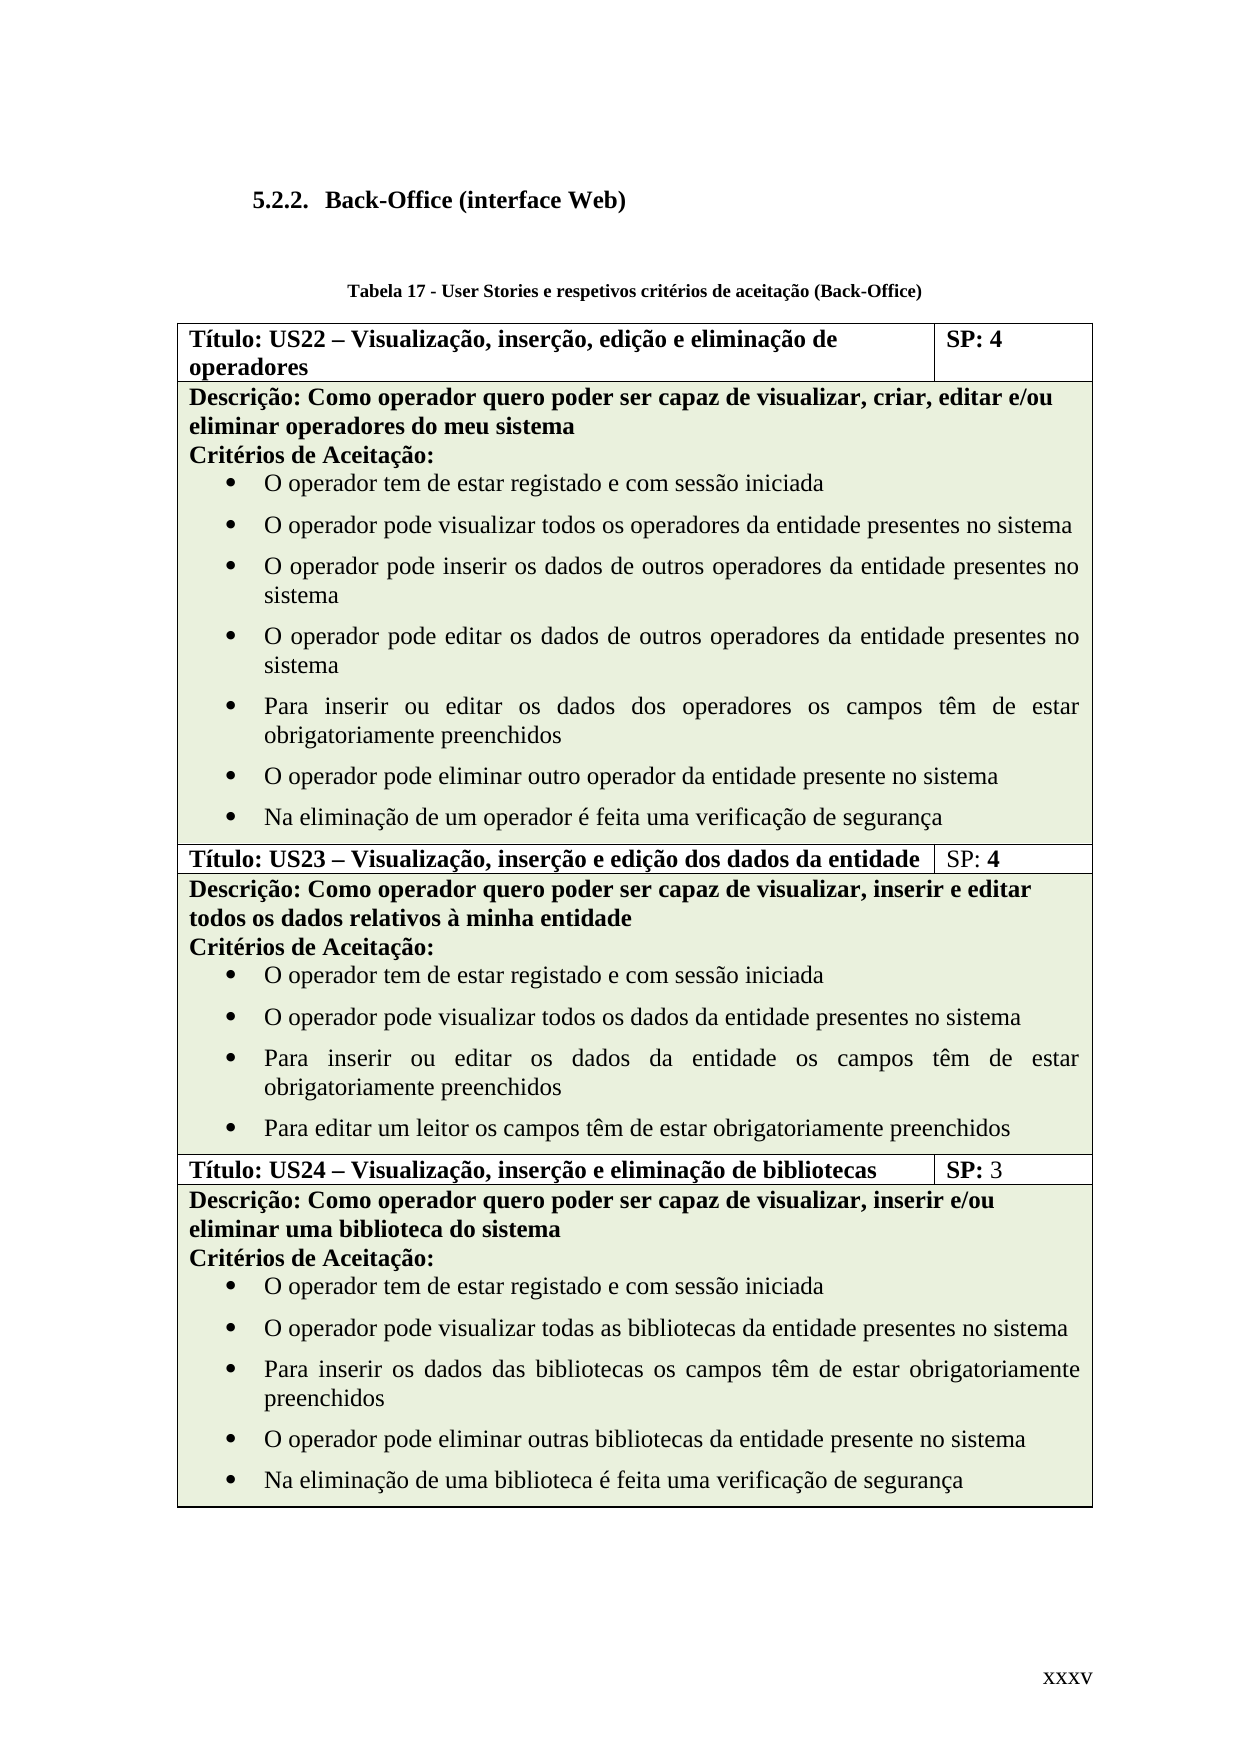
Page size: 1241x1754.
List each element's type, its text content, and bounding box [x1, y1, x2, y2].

table_cell Descrição: Como operador quero poder ser capaz de visualizar, inserir e editar todos os dados relativos à minha entidade Critérios de Aceitação: O operador tem de estar registado e com sessão iniciada O operador pode visualizar todos os dados da entidade presentes no sistema Para inserir ou editar os dados da entidade os campos têm de estar obrigatoriamente preenchidos Para editar um leitor os campos têm de estar obrigatoriamente preenchidos [178, 874, 1092, 1154]
text Tabela 17 - User Stories e respetivos critérios de aceitação (Back-Office) [177, 280, 1092, 302]
table_cell Descrição: Como operador quero poder ser capaz de visualizar, inserir e/ou eliminar uma biblioteca do sistema Critérios de Aceitação: O operador tem de estar registado e com sessão iniciada O operador pode visualizar todas as bibliotecas da entidade presentes no sistema Para inserir os dados das bibliotecas os campos têm de estar obrigatoriamente preenchidos O operador pode eliminar outras bibliotecas da entidade presente no sistema Na eliminação de uma biblioteca é feita uma verificação de segurança [178, 1185, 1092, 1506]
table_cell SP: 3 [935, 1155, 1092, 1184]
table_header Título: US22 – Visualização, inserção, edição e eliminação de operadores [178, 324, 934, 381]
table_cell SP: 4 [935, 845, 1092, 873]
subtitle Back-Office (interface Web) [252, 185, 1092, 214]
table_cell Descrição: Como operador quero poder ser capaz de visualizar, criar, editar e/ou eliminar operadores do meu sistema Critérios de Aceitação: O operador tem de estar registado e com sessão iniciada O operador pode visualizar todos os operadores da entidade presentes no sistema O operador pode inserir os dados de outros operadores da entidade presentes no sistema O operador pode editar os dados de outros operadores da entidade presentes no sistema Para inserir ou editar os dados dos operadores os campos têm de estar obrigatoriamente preenchidos O operador pode eliminar outro operador da entidade presente no sistema Na eliminação de um operador é feita uma verificação de segurança [178, 382, 1092, 843]
table_cell Título: US24 – Visualização, inserção e eliminação de bibliotecas [178, 1155, 934, 1184]
table_cell Título: US23 – Visualização, inserção e edição dos dados da entidade [178, 845, 934, 873]
table_header SP: 4 [935, 324, 1092, 381]
